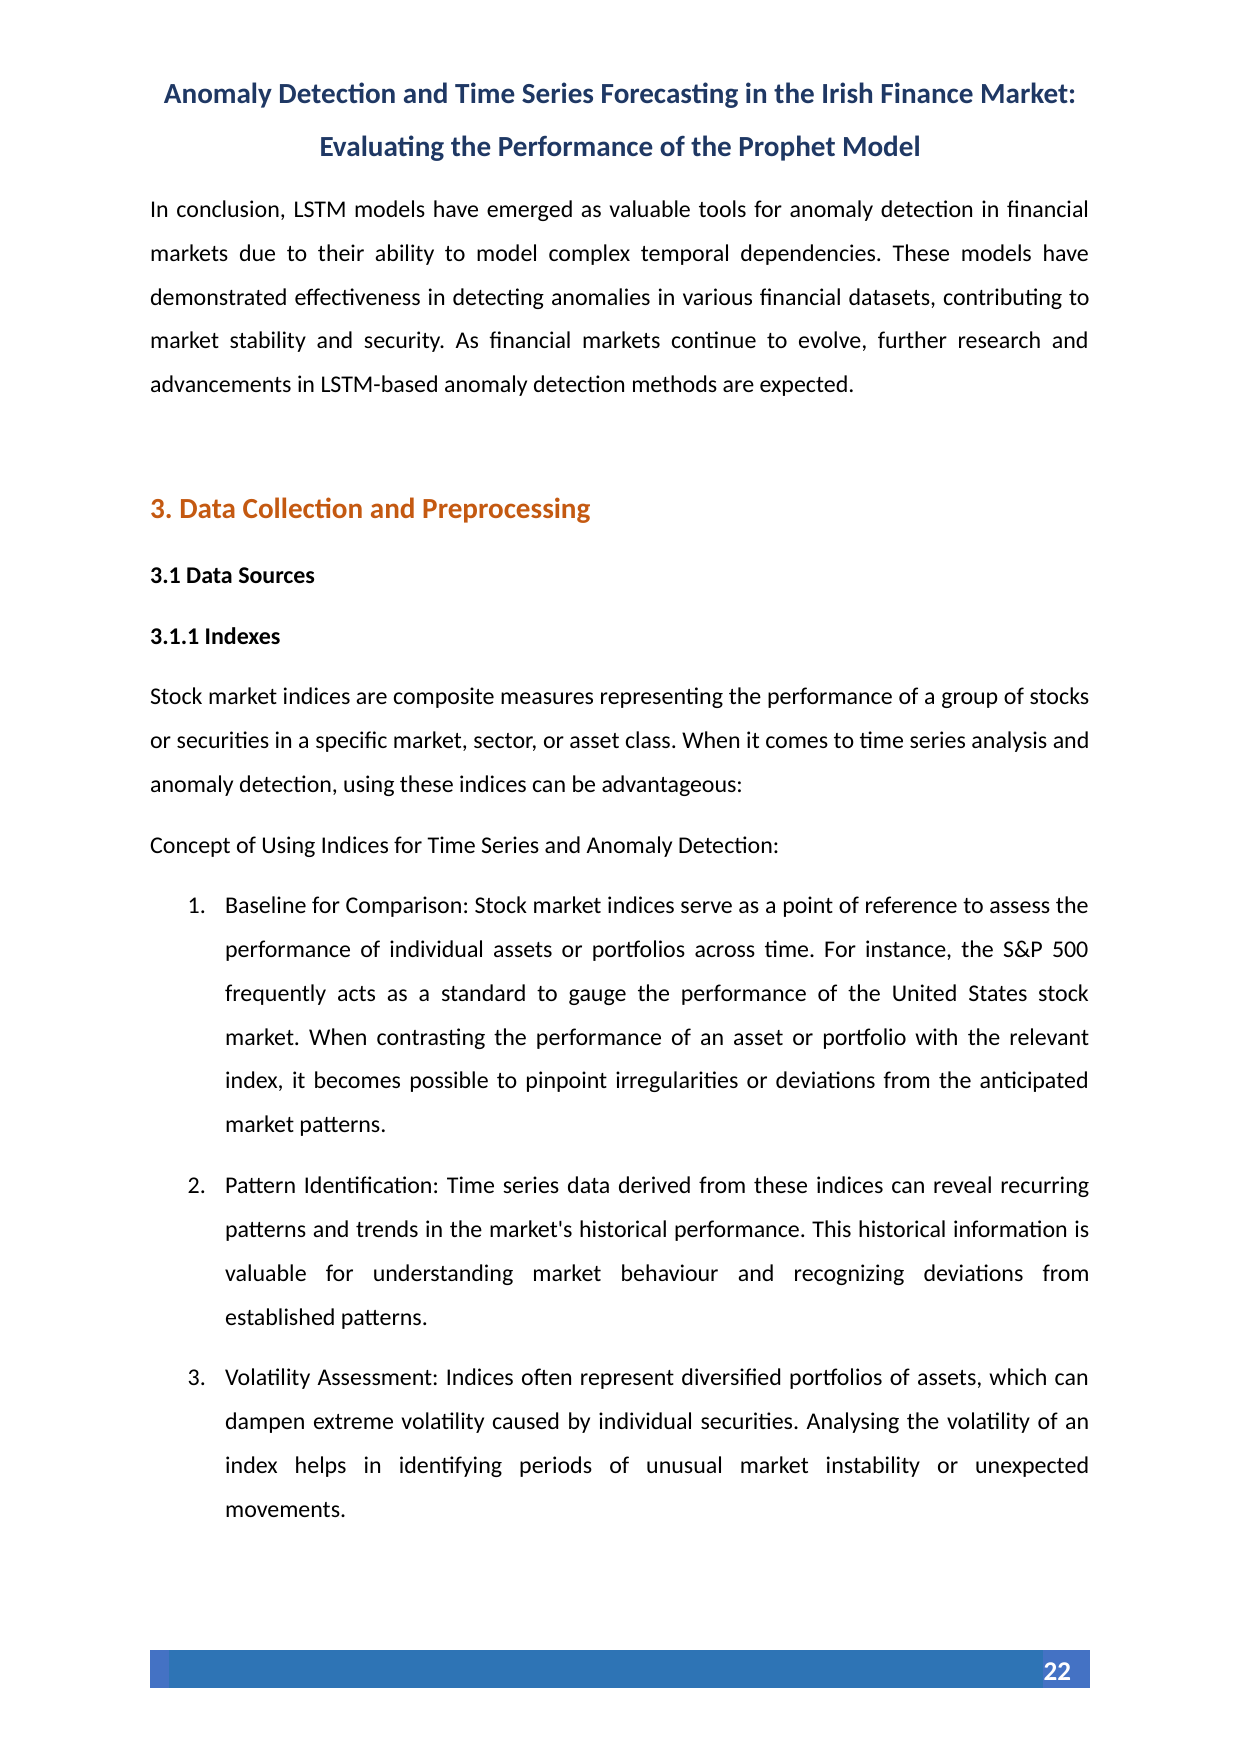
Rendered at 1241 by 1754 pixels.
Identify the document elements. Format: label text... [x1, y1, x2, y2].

text In conclusion, LSTM models have emerged as valuable tools for anomaly detection in financial markets due to their ability to model complex temporal dependencies. These models have demonstrated effectiveness in detecting anomalies in various financial datasets, contributing to market stability and security. As financial markets continue to evolve, further research and advancements in LSTM-based anomaly detection methods are expected. [150, 194, 1090, 398]
text 3. Data Collection and Preprocessing [150, 490, 1090, 526]
list Baseline for Comparison: Stock market indices serve as a point of reference to assess the performance of individual assets or portfolios across time. For instance, the S&P 500 frequently acts as a standard to gauge the performance of the United States stock market. When contrasting the performance of an asset or portfolio with the relevant index, it becomes possible to pinpoint irregularities or deviations from the anticipated market patterns. [187, 890, 1090, 1139]
list Volatility Assessment: Indices often represent diversified portfolios of assets, which can dampen extreme volatility caused by individual securities. Analysing the volatility of an index helps in identifying periods of unusual market instability or unexpected movements. [187, 1362, 1090, 1523]
text 3.1 Data Sources [150, 560, 1090, 590]
list Pattern Identification: Time series data derived from these indices can reveal recurring patterns and trends in the market's historical performance. This historical information is valuable for understanding market behaviour and recognizing deviations from established patterns. [187, 1170, 1090, 1331]
text Concept of Using Indices for Time Series and Anomaly Detection: [150, 830, 1090, 859]
text Stock market indices are composite measures representing the performance of a group of stocks or securities in a specific market, sector, or asset class. When it comes to time series analysis and anomaly detection, using these indices can be advantageous: [150, 681, 1090, 798]
text 3.1.1 Indexes [150, 621, 1090, 650]
